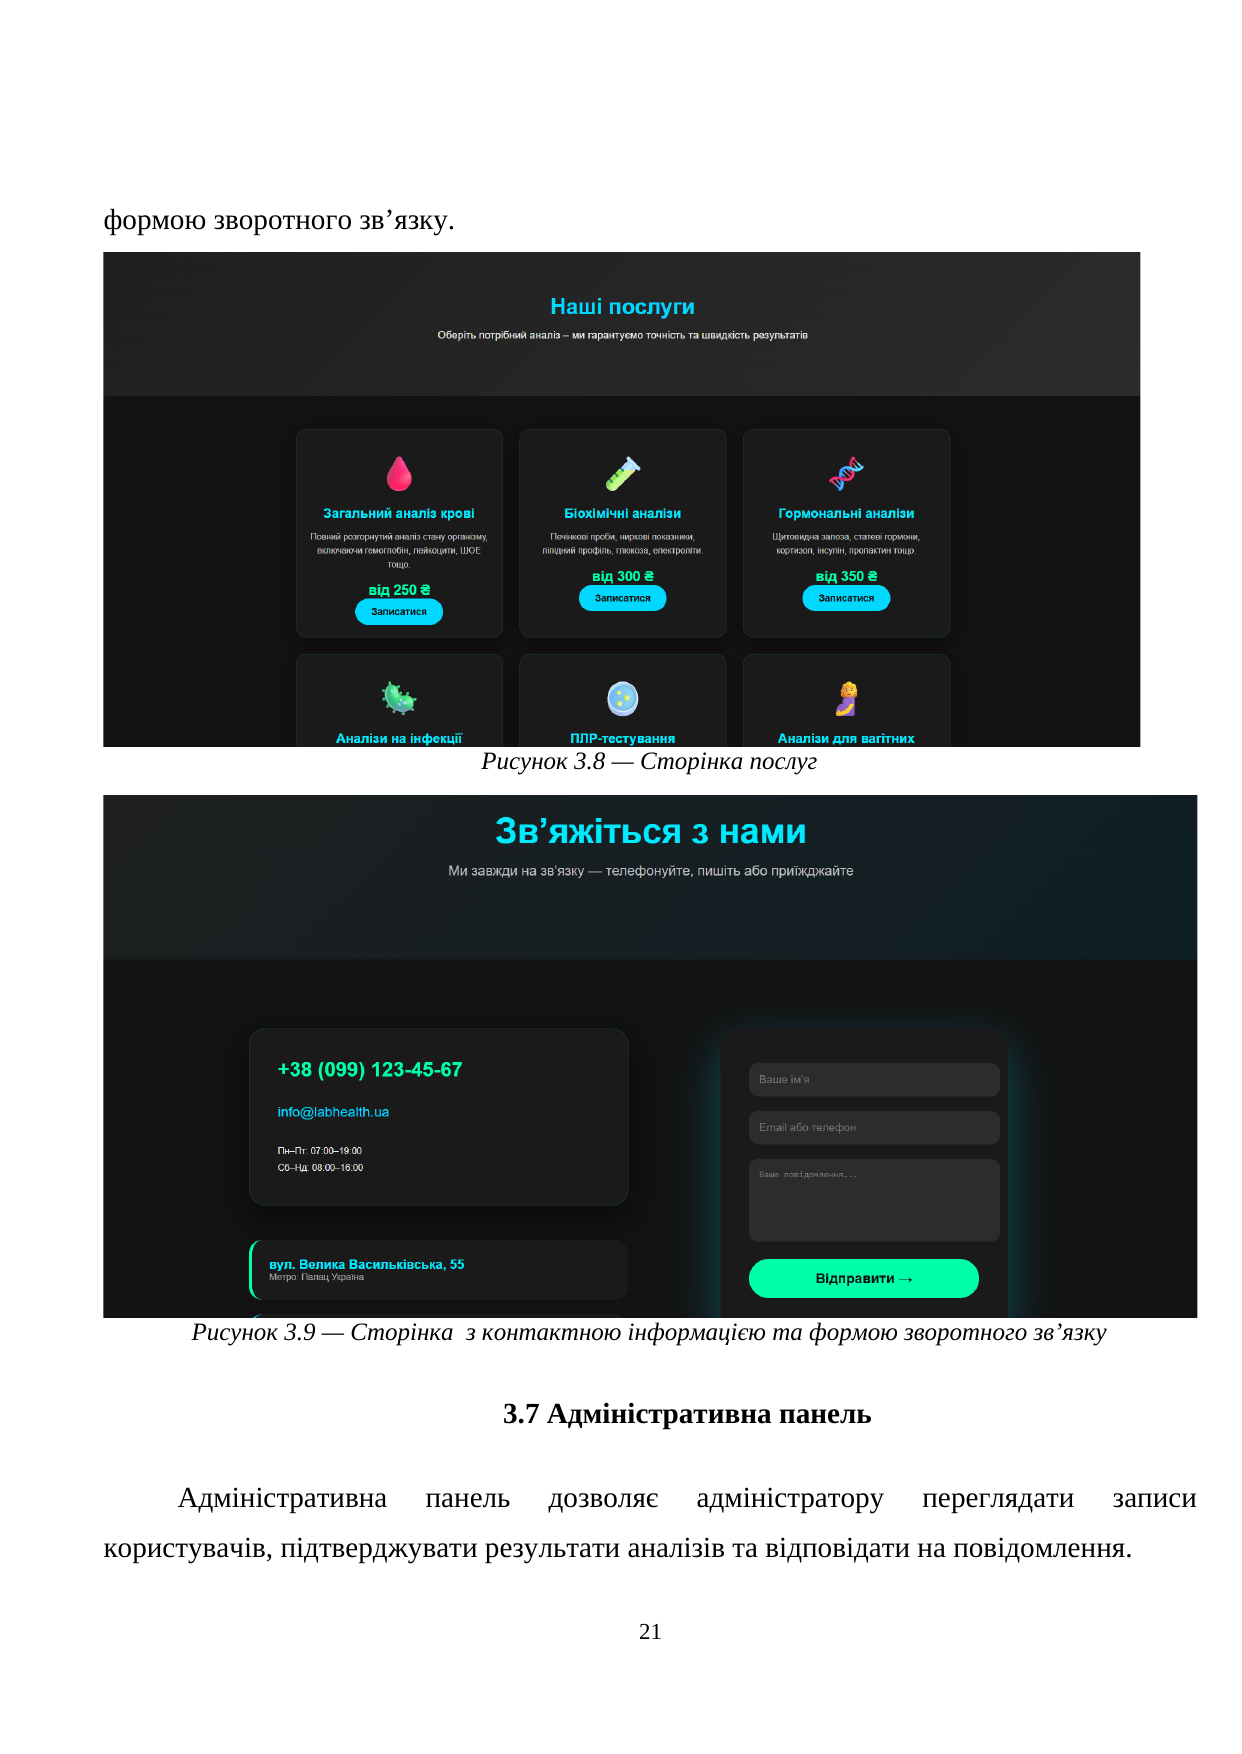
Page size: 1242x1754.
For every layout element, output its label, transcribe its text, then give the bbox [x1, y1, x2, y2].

picture [103, 795, 1198, 1318]
text Рисунок 3.9 — Сторінка з контактною інформацією та формою зворотного зв’язку [103, 1318, 1197, 1346]
picture [103, 252, 1141, 747]
subtitle 3.7 Адміністративна панель [177, 1396, 1197, 1430]
text Також реалізовано сторінки з описом послуг, контактною інформацією та формою зворотного зв’язку. [103, 202, 1197, 236]
text Адміністративна панель дозволяє адміністратору переглядати записи користувачів, підтверджувати результати аналізів та відповідати на повідомлення. [103, 1480, 1197, 1564]
text Рисунок 3.8 — Сторінка послуг [103, 746, 1197, 775]
